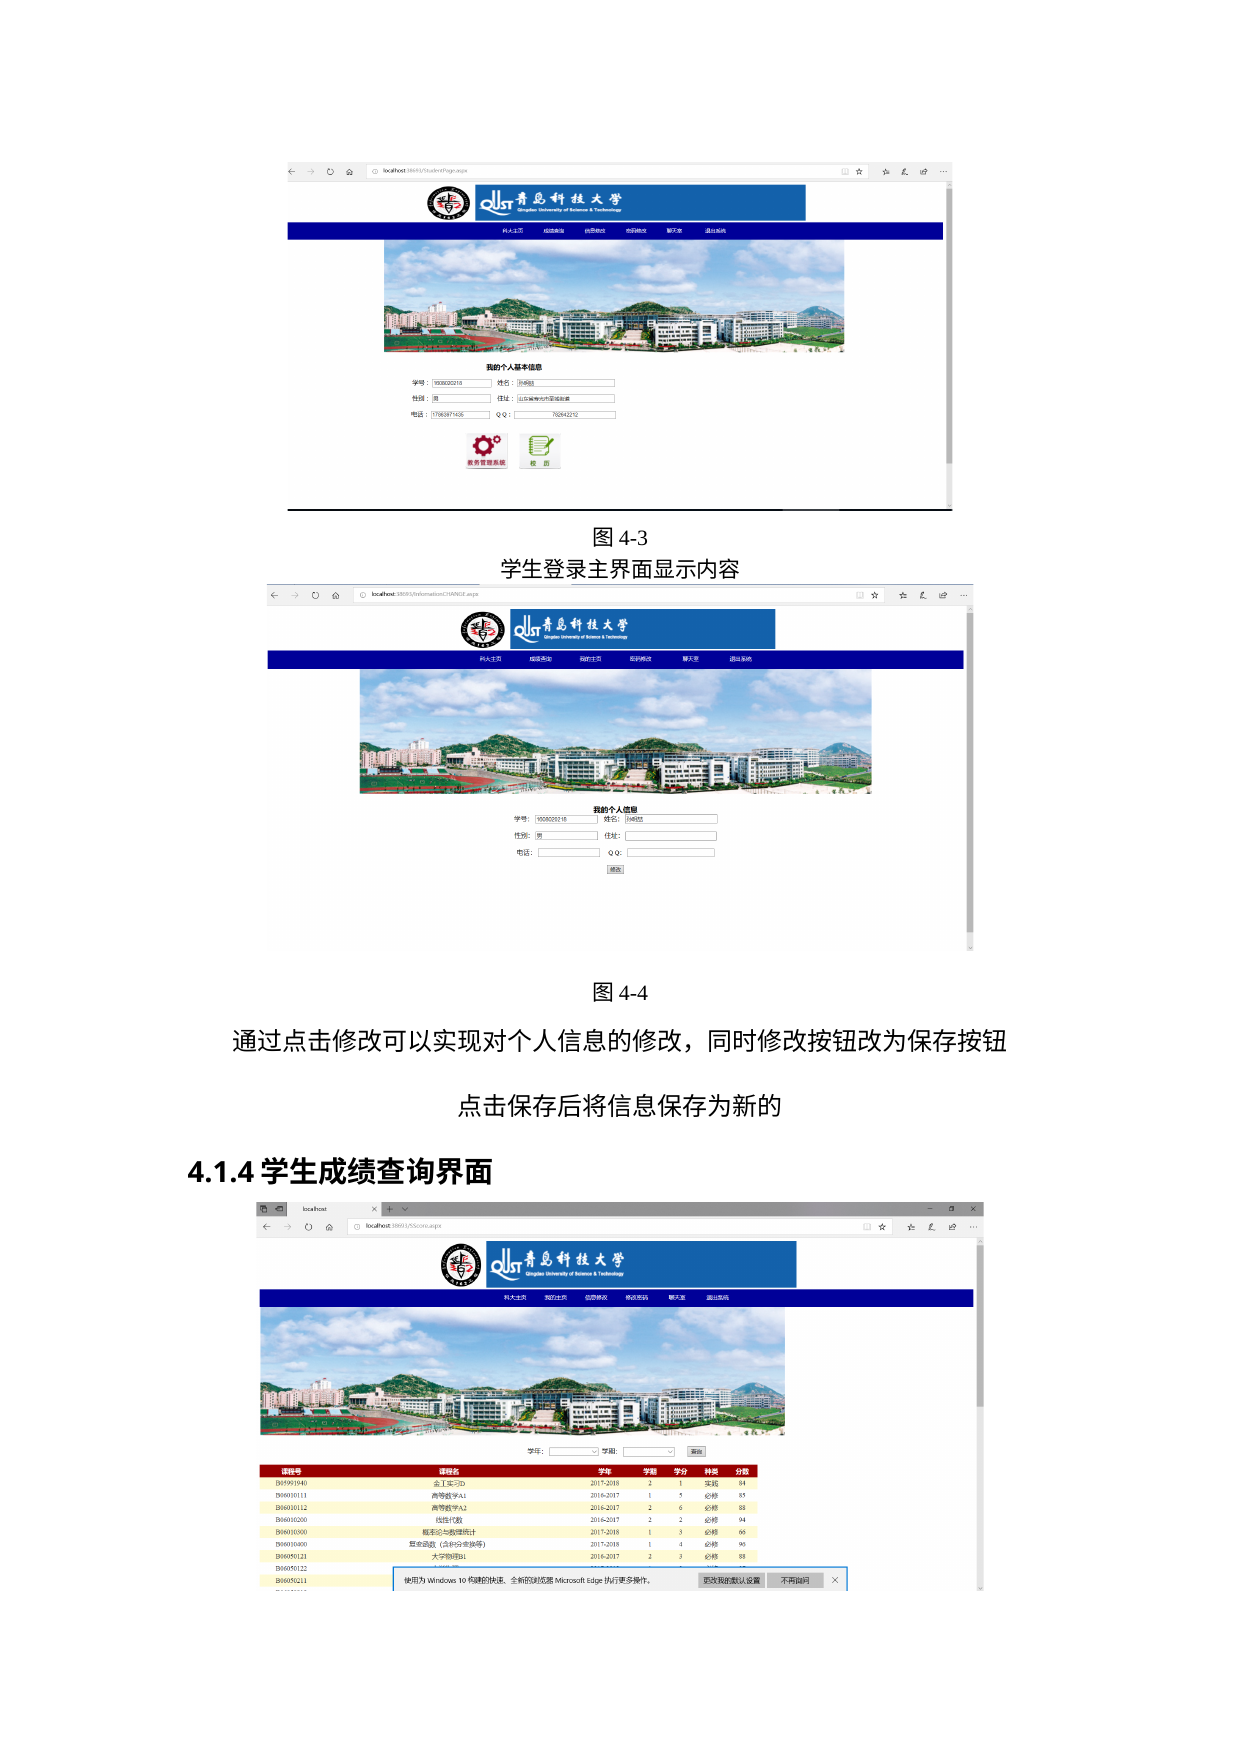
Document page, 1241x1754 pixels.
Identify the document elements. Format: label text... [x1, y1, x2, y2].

picture [287, 162, 953, 511]
picture [256, 1202, 984, 1591]
subtitle 4.1.4学生成绩查询界面 [187, 1137, 1053, 1202]
picture [266, 584, 974, 951]
text 通过点击修改可以实现对个人信息的修改，同时修改按钮改为保存按钮 [187, 1007, 1053, 1072]
text 点击保存后将信息保存为新的 [187, 1072, 1053, 1137]
text 学生登录主界面显示内容 [187, 552, 1053, 584]
text 图4-4 [187, 974, 1053, 1007]
text 图4-3 [187, 519, 1053, 552]
